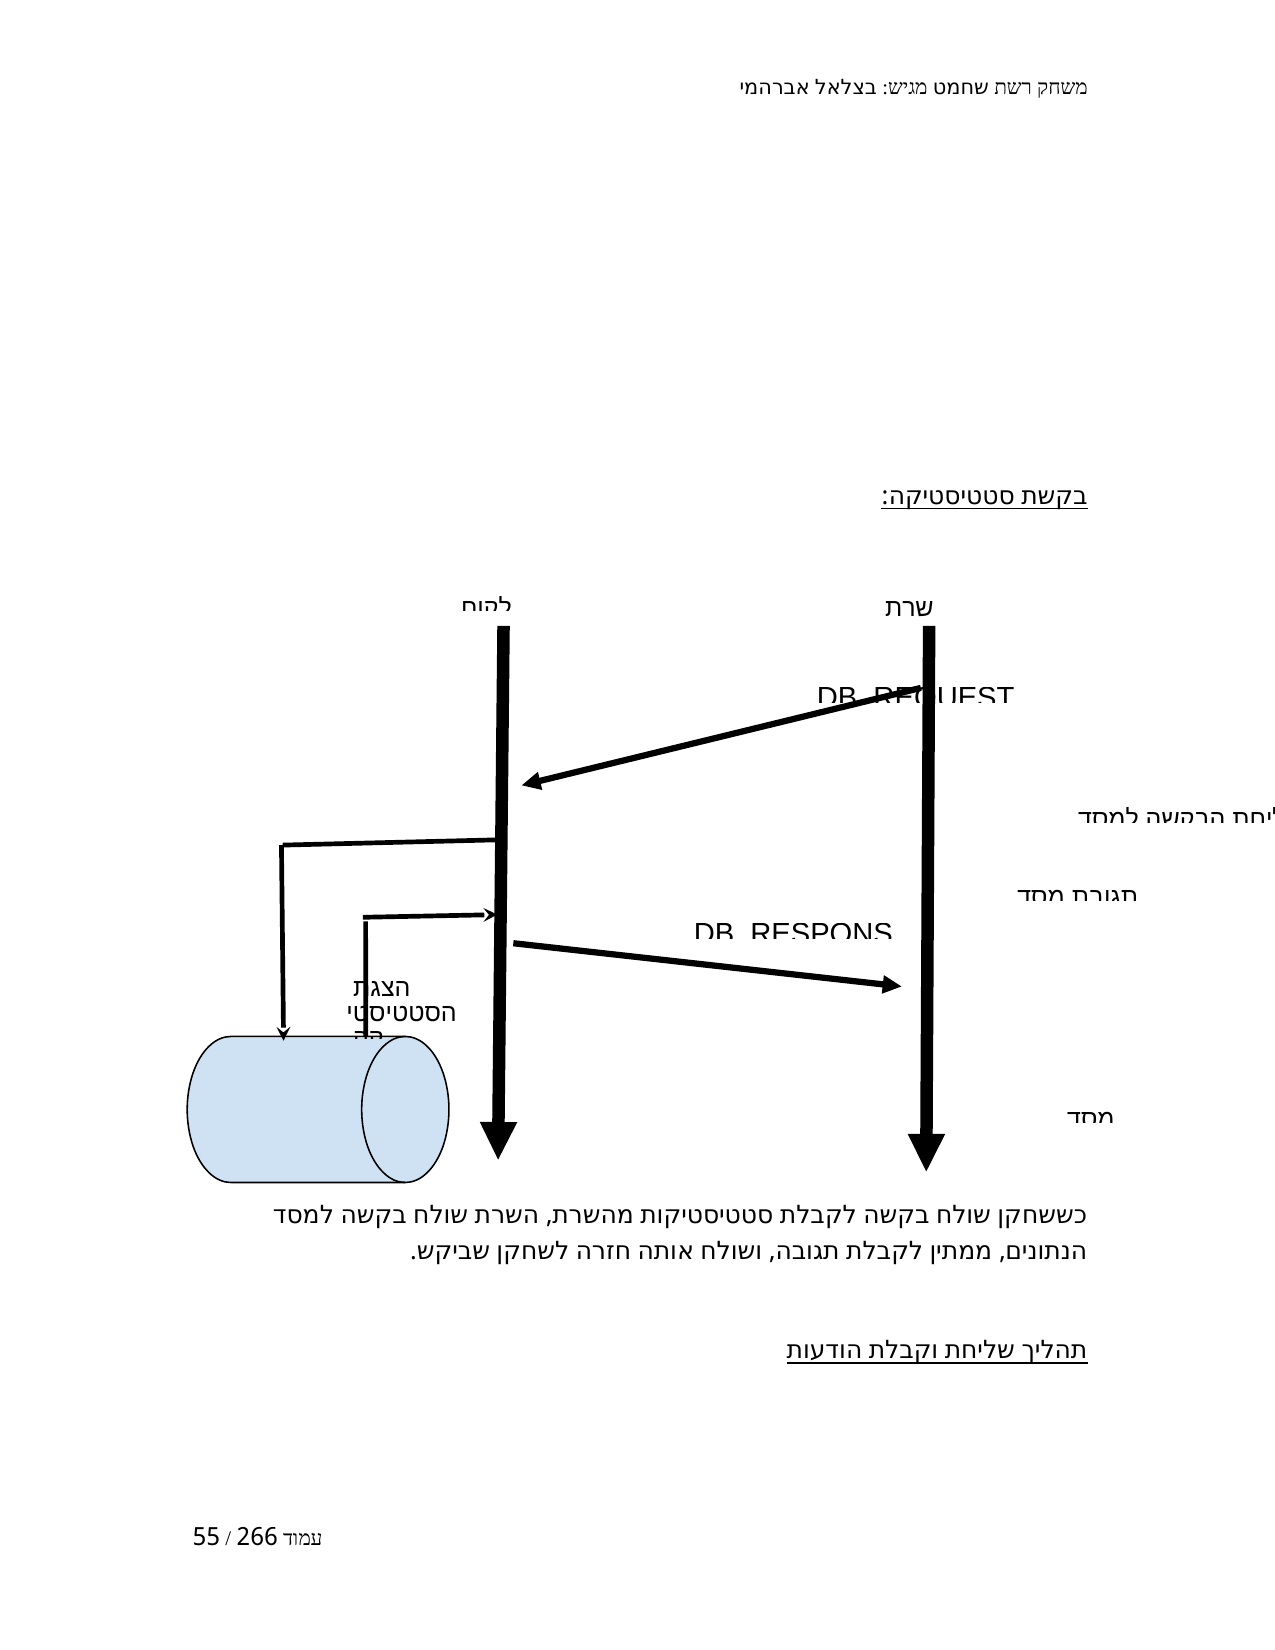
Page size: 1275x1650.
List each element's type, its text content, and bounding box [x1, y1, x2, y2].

text כששחקן שולח בקשה לקבלת סטטיסטיקות מהשרת, השרת שולח בקשה למסד הנתונים, ממתין לקבלת תגובה, ושולח אותה חזרה לשחקן שביקש. [187, 1202, 1087, 1269]
text בקשת סטטיסטיקה: [187, 482, 1087, 514]
text תהליך שליחת וקבלת הודעות [187, 1336, 1087, 1369]
